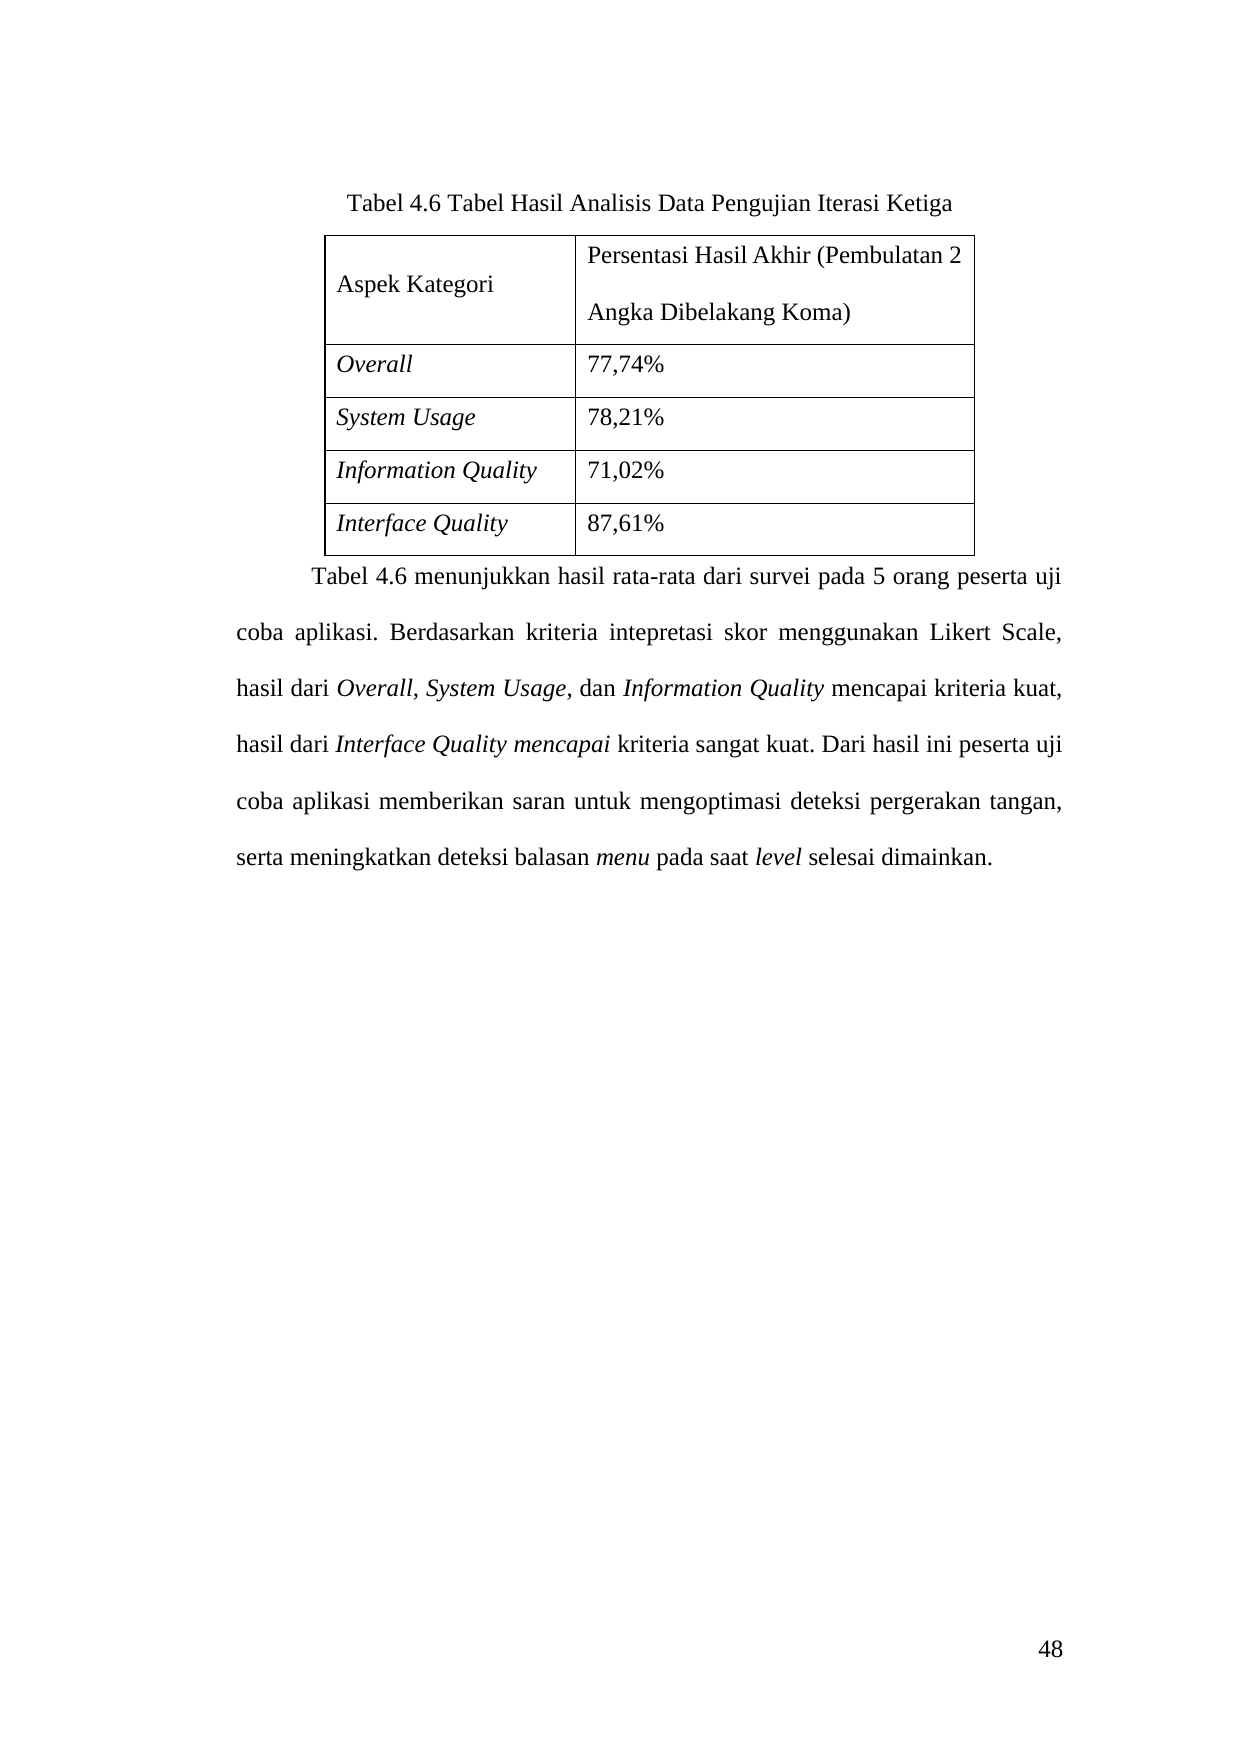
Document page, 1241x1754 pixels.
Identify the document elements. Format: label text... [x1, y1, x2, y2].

text Tabel 4.6 menunjukkan hasil rata-rata dari survei pada 5 orang peserta uji coba aplikasi. Berdasarkan kriteria intepretasi skor menggunakan Likert Scale, hasil dari Overall, System Usage, dan Information Quality mencapai kriteria kuat, hasil dari Interface Quality mencapai kriteria sangat kuat. Dari hasil ini peserta uji coba aplikasi memberikan saran untuk mengoptimasi deteksi pergerakan tangan, serta meningkatkan deteksi balasan menu pada saat level selesai dimainkan. [236, 556, 1063, 875]
table_cell Overall [326, 345, 575, 397]
table_cell 87,61% [576, 504, 974, 555]
table_cell 71,02% [576, 451, 974, 503]
text Tabel 4.6 Tabel Hasil Analisis Data Pengujian Iterasi Ketiga [236, 183, 1063, 221]
table_cell System Usage [326, 398, 575, 450]
table_cell 78,21% [576, 398, 974, 450]
table_cell Information Quality [326, 451, 575, 503]
table_header Aspek Kategori [326, 236, 575, 344]
table_cell 77,74% [576, 345, 974, 397]
table_cell Interface Quality [326, 504, 575, 555]
table_header Persentasi Hasil Akhir (Pembulatan 2 Angka Dibelakang Koma) [576, 236, 974, 344]
